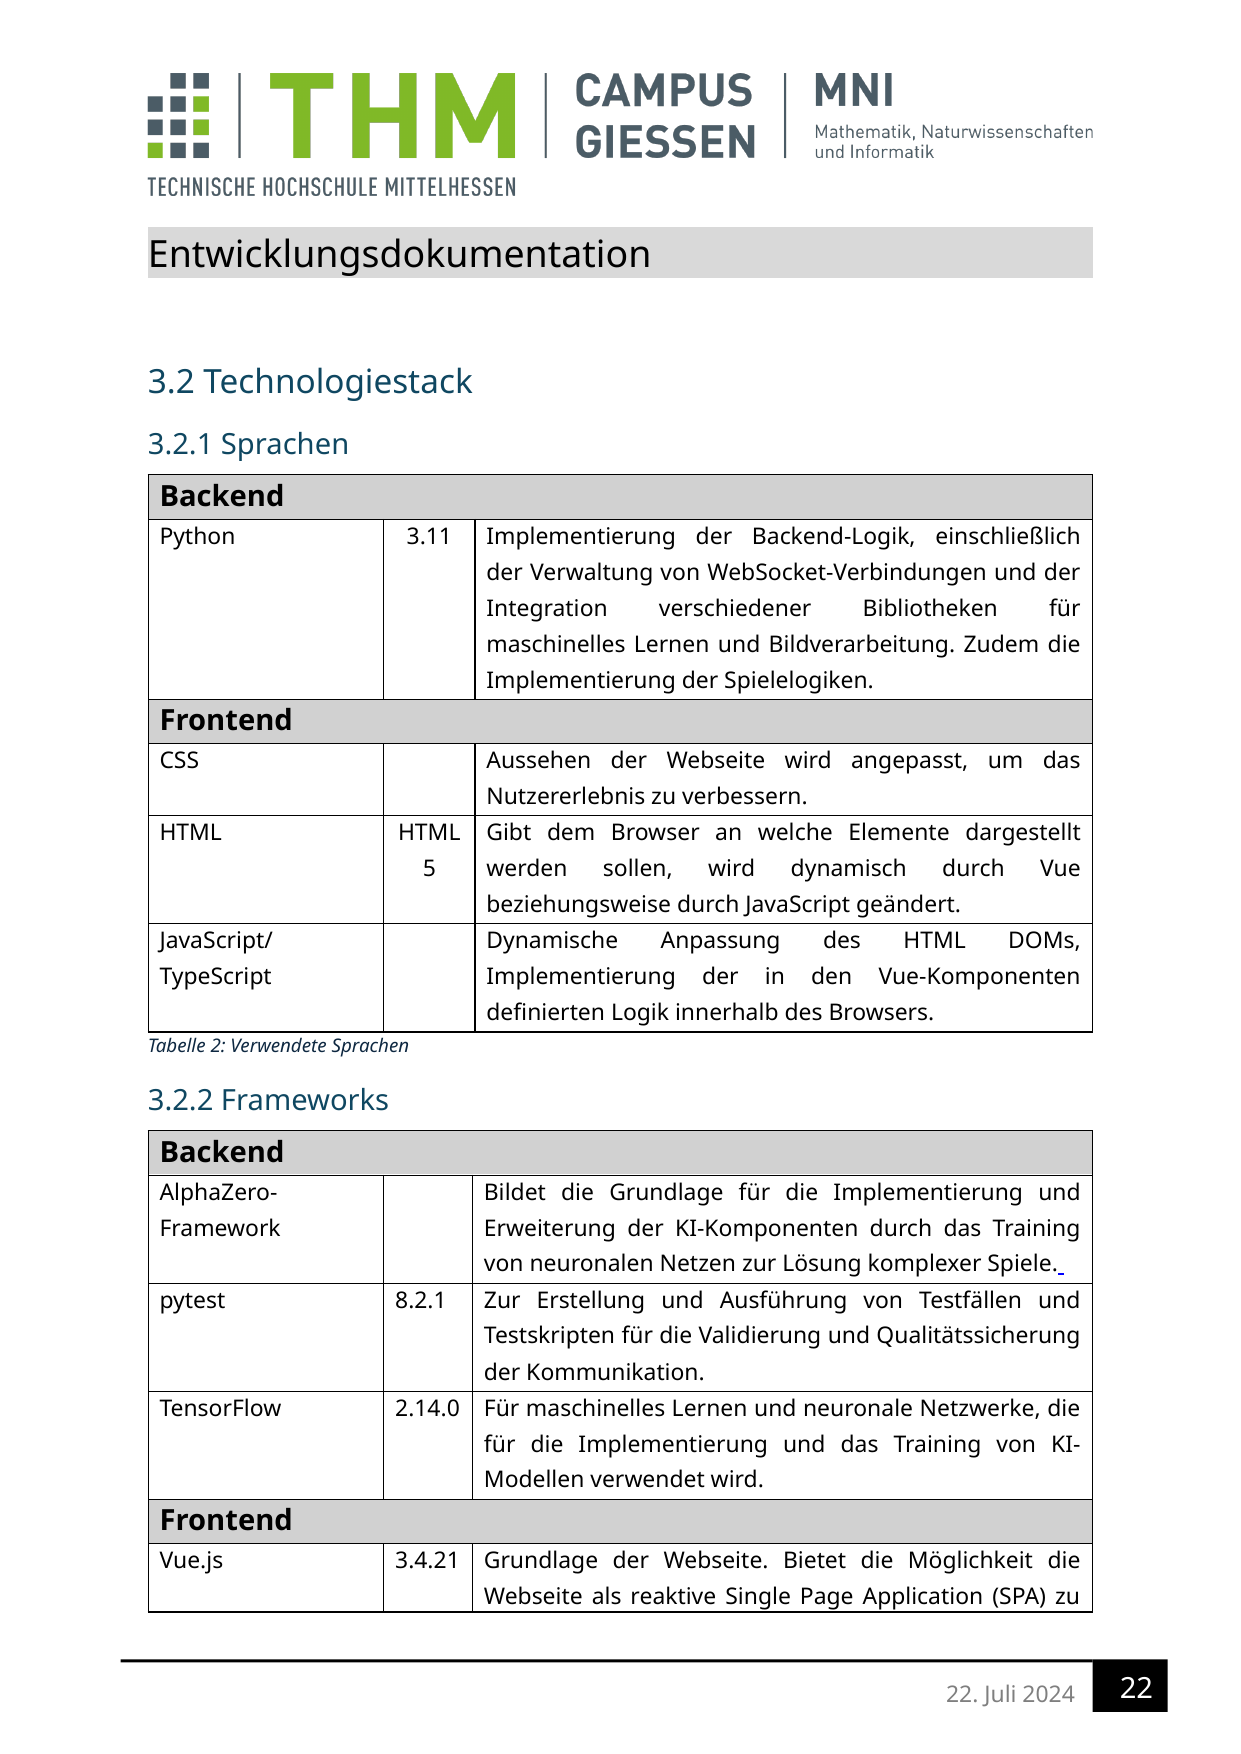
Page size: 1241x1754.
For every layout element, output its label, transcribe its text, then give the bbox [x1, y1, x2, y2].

table_cell [384, 1176, 472, 1282]
table_cell Aussehen der Webseite wird angepasst, um das Nutzererlebnis zu verbessern. [476, 744, 1092, 815]
subtitle 3.2 Technologiestack [148, 357, 1093, 403]
table_cell [384, 744, 474, 815]
table_header Backend [149, 1131, 1092, 1174]
table_cell [384, 924, 474, 1031]
table_cell Bildet die Grundlage für die Implementierung und Erweiterung der KI-Komponenten durch das Training von neuronalen Netzen zur Lösung komplexer Spiele. [473, 1176, 1092, 1282]
table_cell HTML5 [384, 816, 474, 923]
table_cell 8.2.1 [384, 1284, 472, 1391]
table_cell Für maschinelles Lernen und neuronale Netzwerke, die für die Implementierung und das Training von KI-Modellen verwendet wird. [473, 1392, 1092, 1498]
table_cell Dynamische Anpassung des HTML DOMs, Implementierung der in den Vue-Komponenten definierten Logik innerhalb des Browsers. [476, 924, 1092, 1031]
table_cell JavaScript/ TypeScript [149, 924, 383, 1031]
table_cell Grundlage der Webseite. Bietet die Möglichkeit die Webseite als reaktive Single Page Application (SPA) zu realisieren [473, 1544, 1092, 1611]
subtitle 3.2.1 Sprachen [148, 423, 1093, 463]
table_cell 2.14.0 [384, 1392, 472, 1498]
text Tabelle 2: Verwendete Sprachen [148, 1033, 1093, 1058]
table_cell 3.4.21 [384, 1544, 472, 1611]
table_header Backend [149, 475, 1092, 519]
table_cell pytest [149, 1284, 383, 1391]
table_cell HTML [149, 816, 383, 923]
table_cell Gibt dem Browser an welche Elemente dargestellt werden sollen, wird dynamisch durch Vue beziehungsweise durch JavaScript geändert. [476, 816, 1092, 923]
table_cell AlphaZero-Framework [149, 1176, 383, 1282]
table_cell 3.11 [384, 520, 474, 699]
table_cell Frontend [149, 1500, 1092, 1543]
table_cell TensorFlow [149, 1392, 383, 1498]
table_cell CSS [149, 744, 383, 815]
table_cell Frontend [149, 700, 1092, 743]
table_cell Python [149, 520, 383, 699]
table_cell Implementierung der Backend-Logik, einschließlich der Verwaltung von WebSocket-Verbindungen und der Integration verschiedener Bibliotheken für maschinelles Lernen und Bildverarbeitung. Zudem die Implementierung der Spielelogiken. [476, 520, 1092, 699]
table_cell Vue.js [149, 1544, 383, 1611]
table_cell Zur Erstellung und Ausführung von Testfällen und Testskripten für die Validierung und Qualitätssicherung der Kommunikation. [473, 1284, 1092, 1391]
subtitle 3.2.2 Frameworks [148, 1079, 1093, 1118]
picture [147, 73, 1093, 196]
